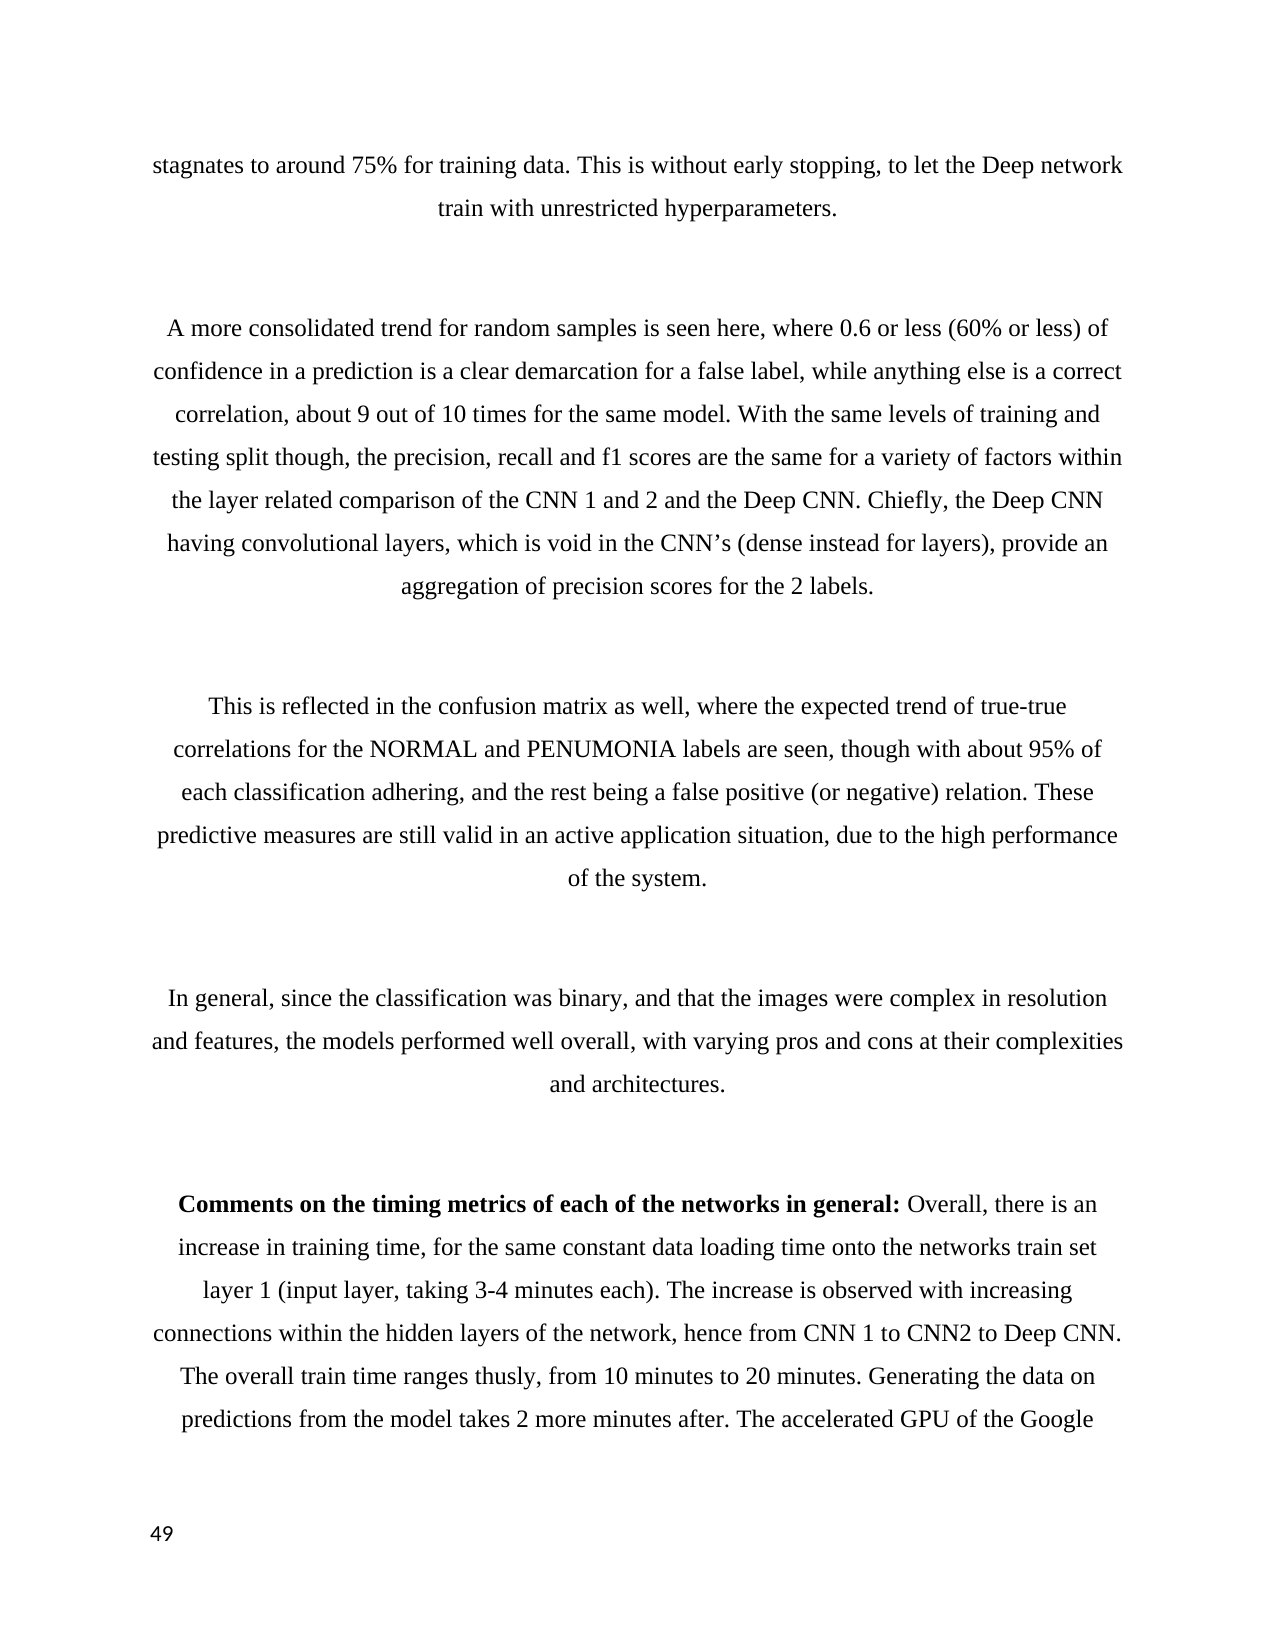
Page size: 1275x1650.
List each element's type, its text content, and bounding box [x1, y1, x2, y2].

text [150, 1189, 1125, 1433]
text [150, 150, 1125, 222]
text This is reflected in the confusion matrix as well, where the expected trend of true-true correlations for the NORMAL and PENUMONIA labels are seen, though with about 95% of each classification adhering, and the rest being a false positive (or negative) relation. These predictive measures are still valid in an active application situation, due to the high performance of the system. [150, 691, 1125, 892]
text A more consolidated trend for random samples is seen here, where 0.6 or less (60% or less) of confidence in a prediction is a clear demarcation for a false label, while anything else is a correct correlation, about 9 out of 10 times for the same model. With the same levels of training and testing split though, the precision, recall and f1 scores are the same for a variety of factors within the layer related comparison of the CNN 1 and 2 and the Deep CNN. Chiefly, the Deep CNN having convolutional layers, which is void in the CNN’s (dense instead for layers), provide an aggregation of precision scores for the 2 labels. [150, 313, 1125, 600]
text In general, since the classification was binary, and that the images were complex in resolution and features, the models performed well overall, with varying pros and cons at their complexities and architectures. [150, 983, 1125, 1098]
